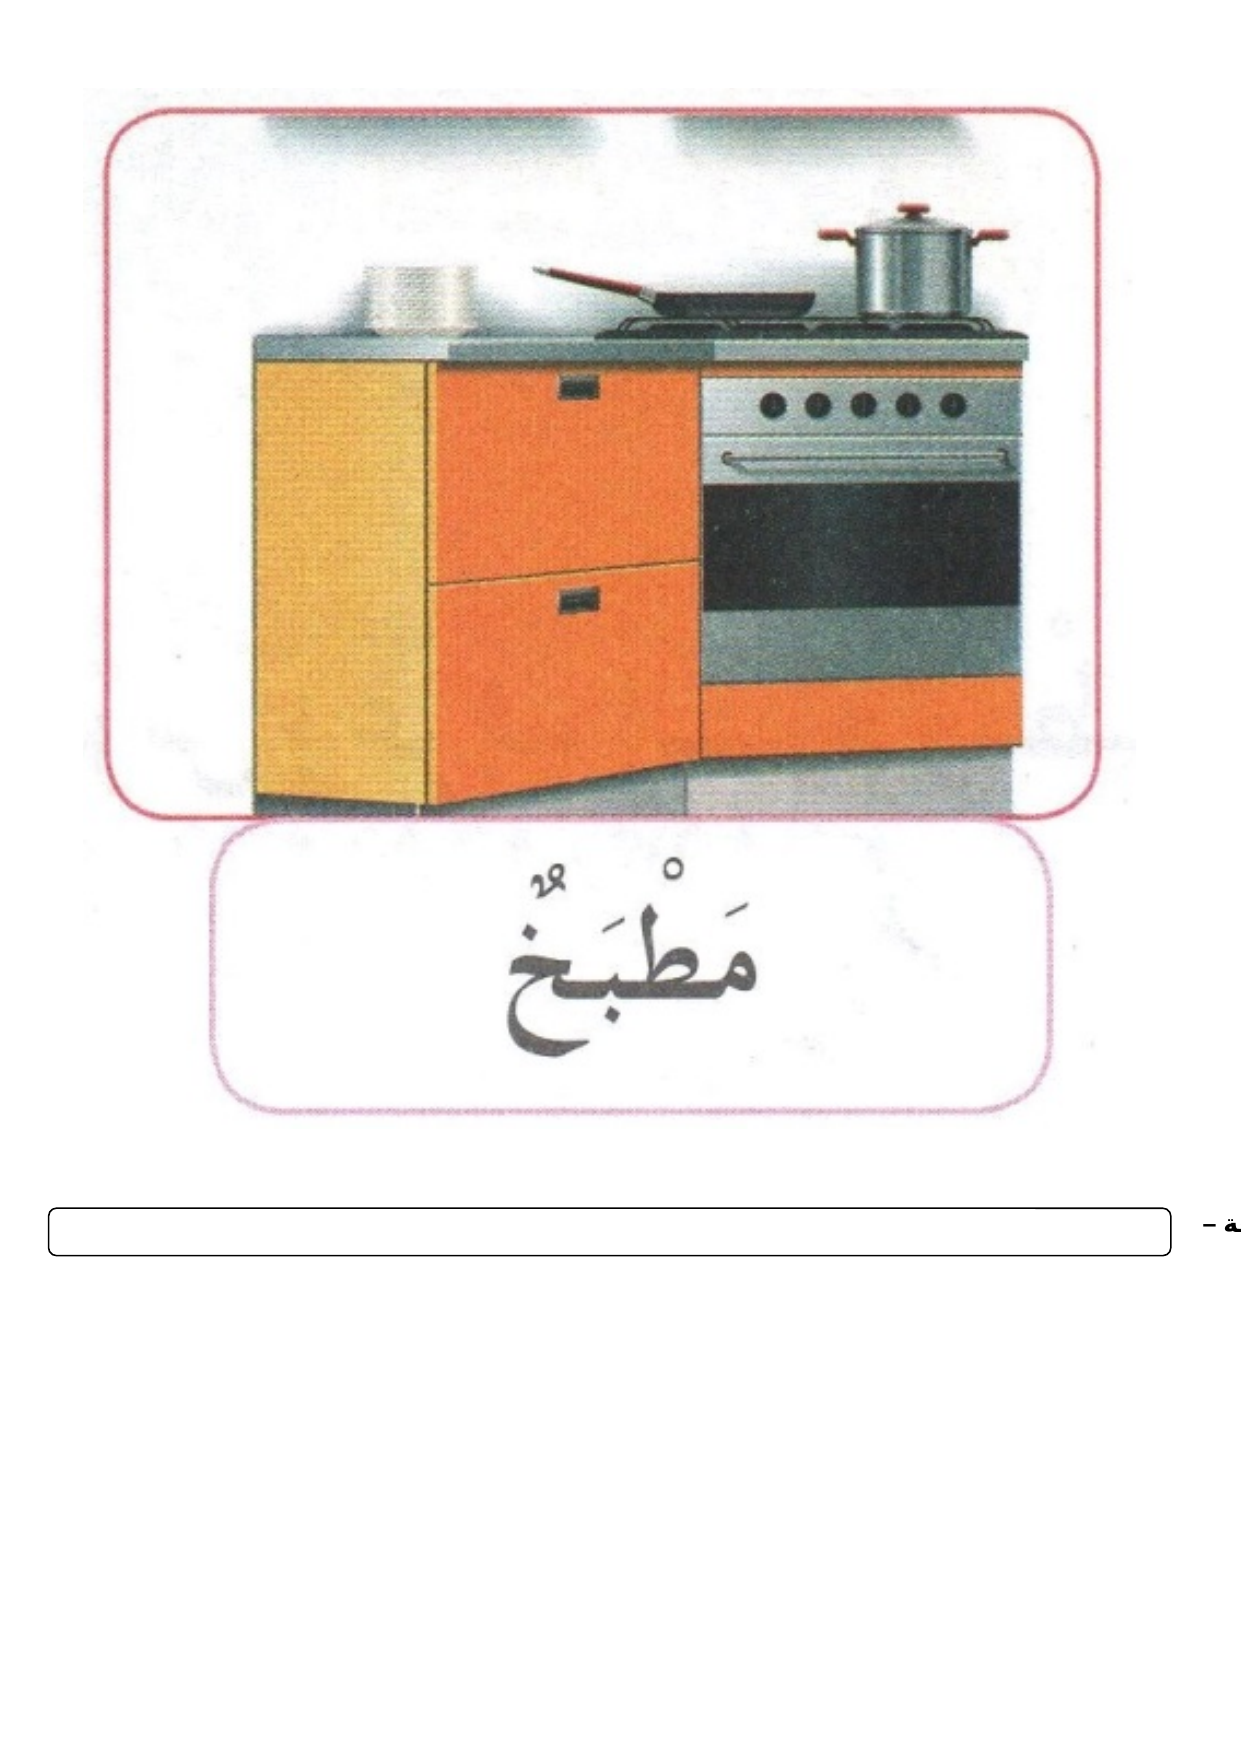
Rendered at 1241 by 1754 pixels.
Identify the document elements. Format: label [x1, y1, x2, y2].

picture [83, 88, 1137, 1129]
